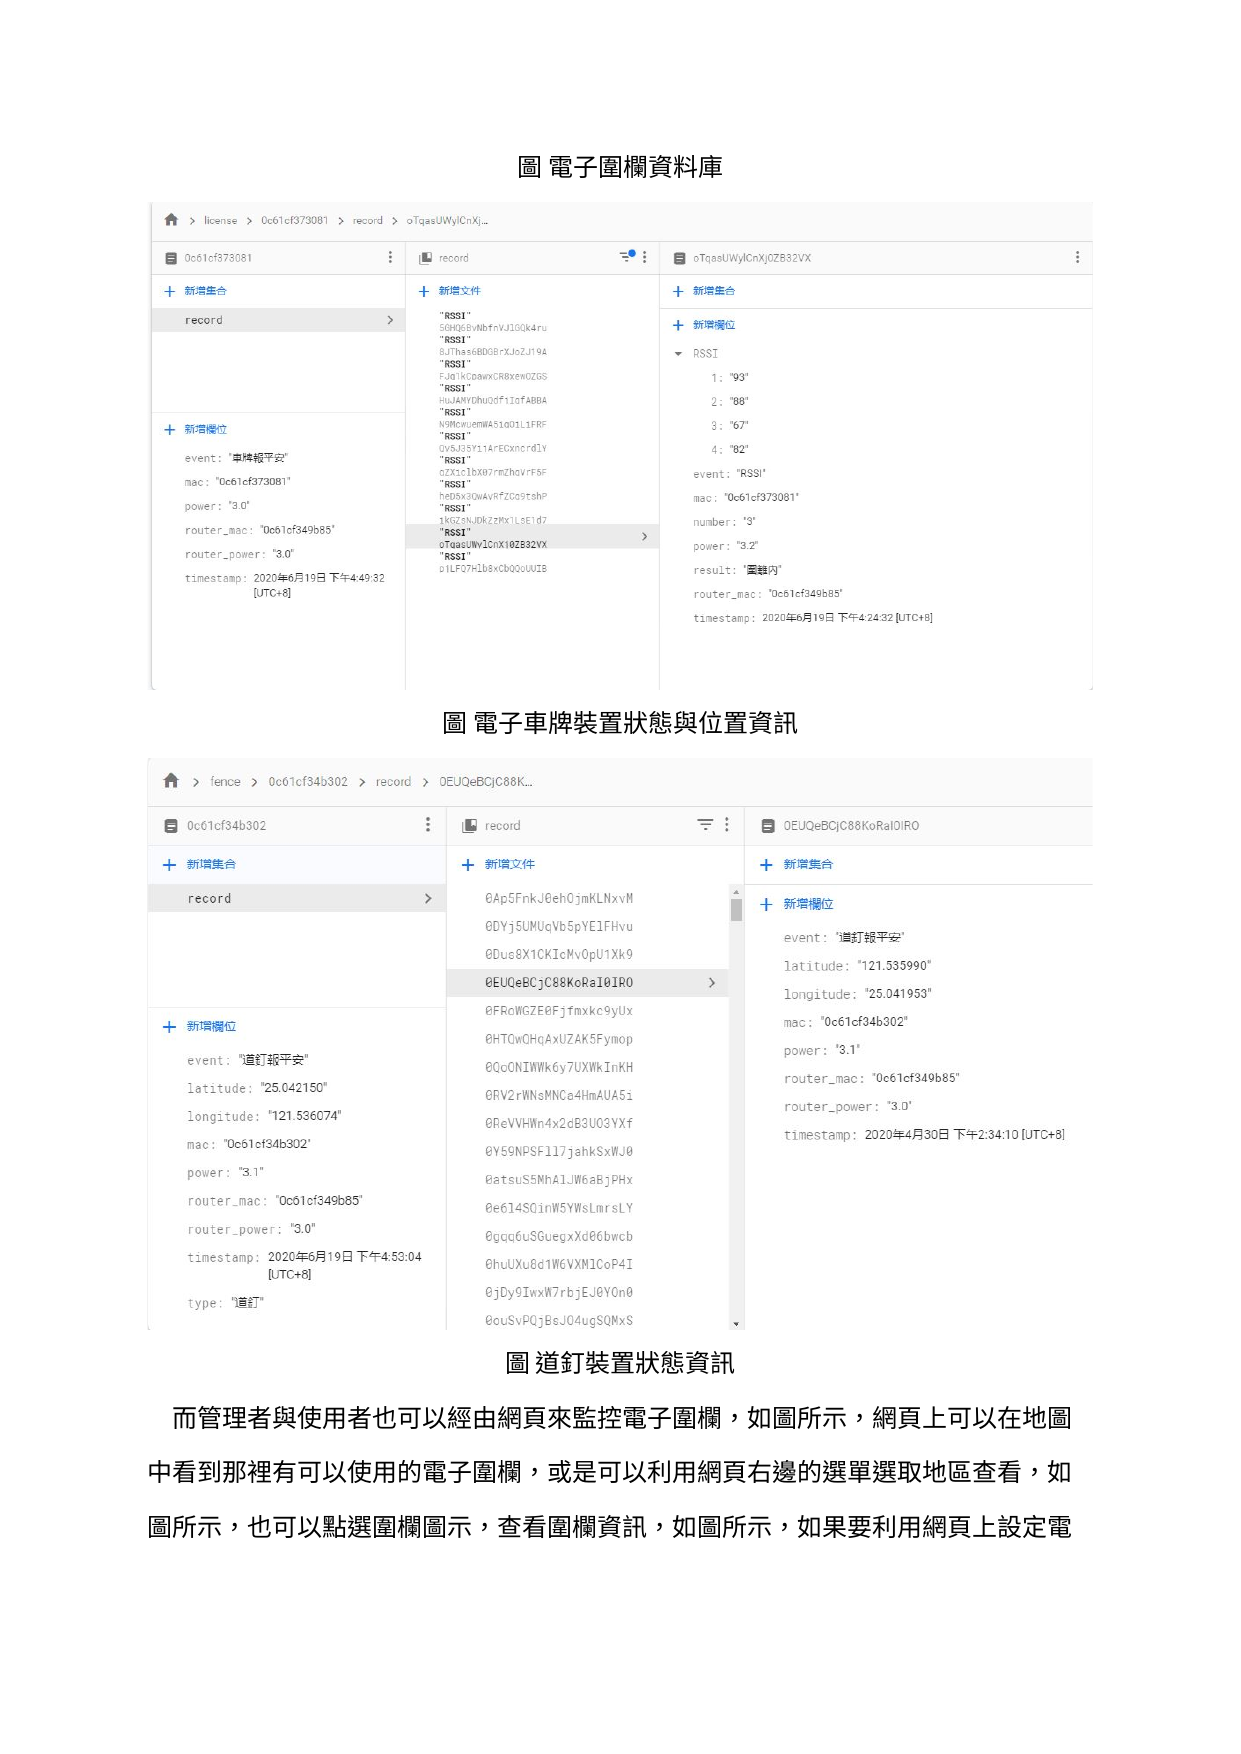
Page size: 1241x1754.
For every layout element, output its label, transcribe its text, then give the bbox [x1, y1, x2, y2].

text 圖 道釘裝置狀態資訊 [148, 1344, 1092, 1380]
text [148, 1398, 1092, 1543]
picture [147, 758, 1093, 1330]
picture [147, 202, 1093, 690]
text 圖 電子車牌裝置狀態與位置資訊 [148, 704, 1092, 740]
text 圖 電子圍欄資料庫 [148, 148, 1092, 184]
